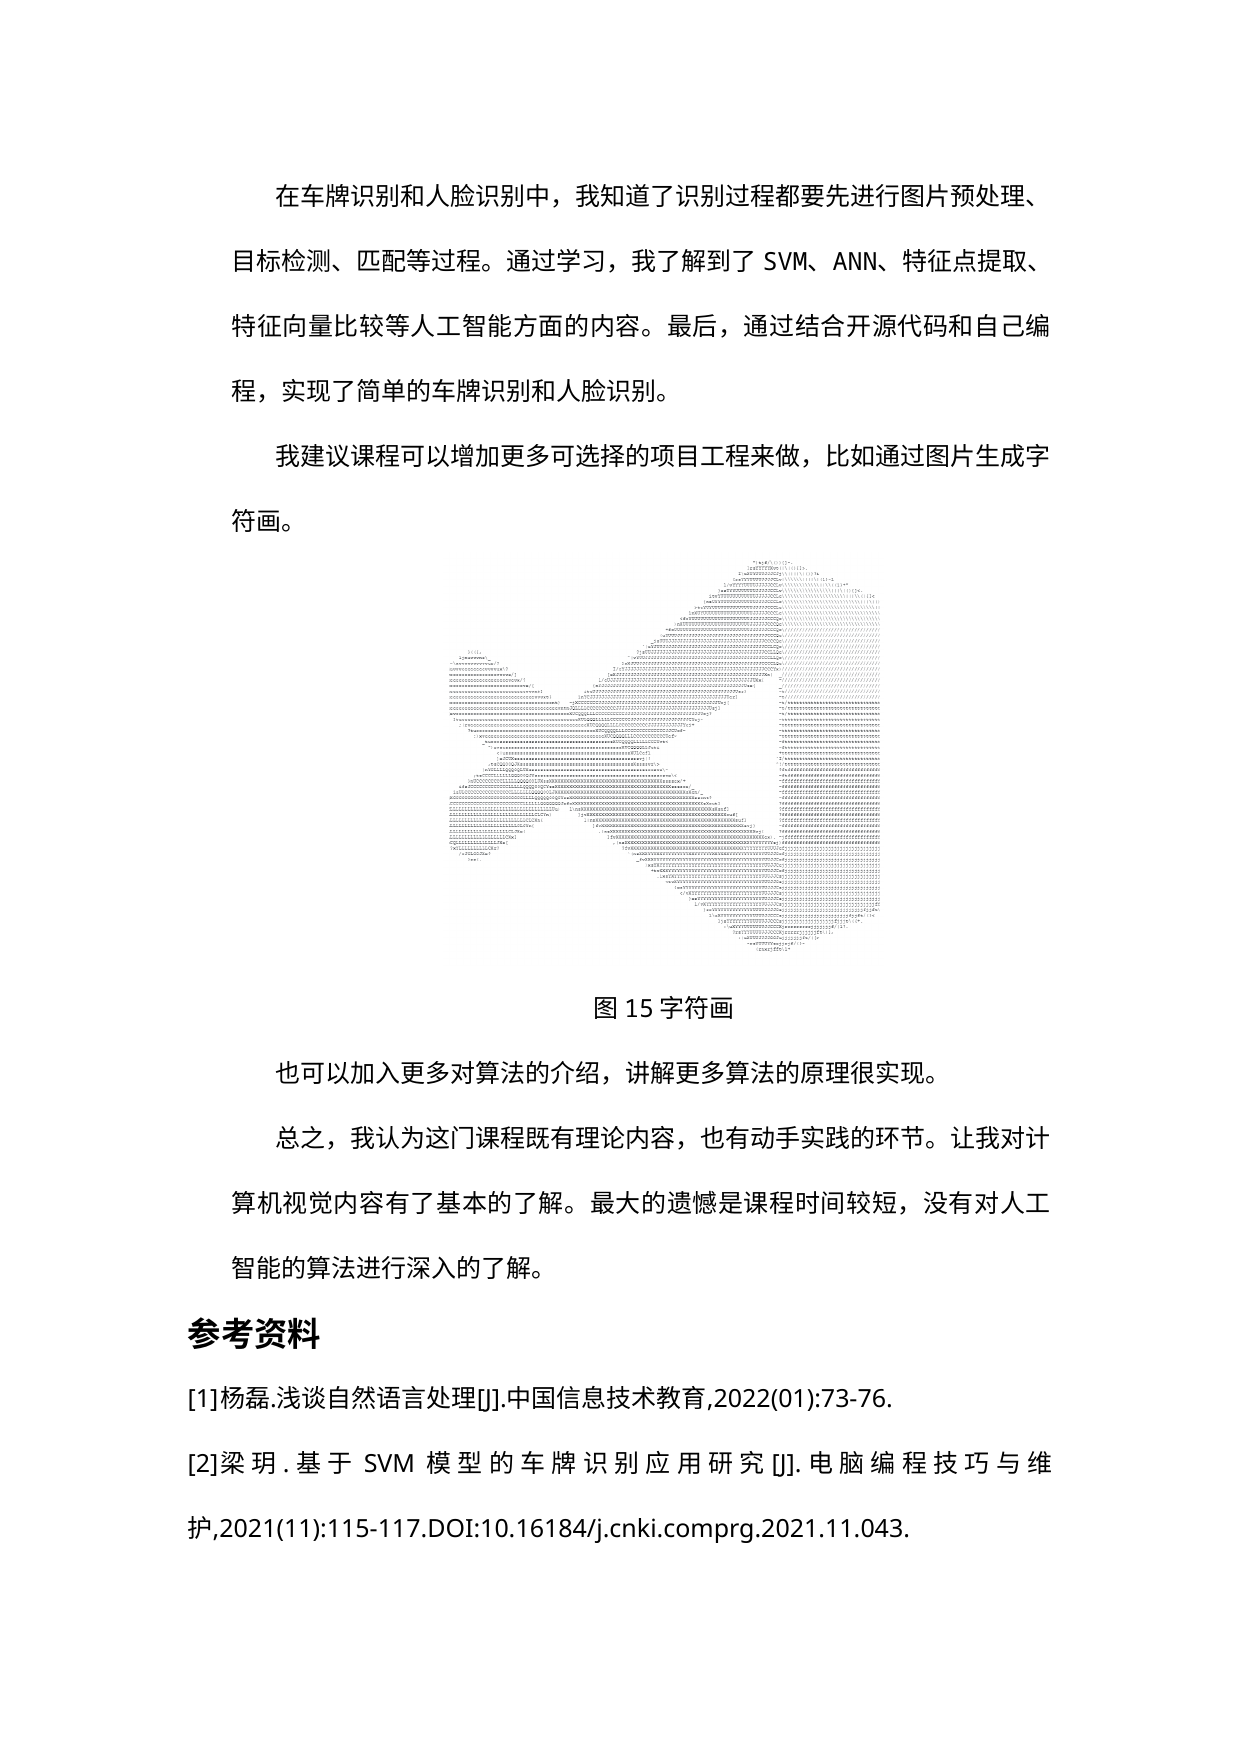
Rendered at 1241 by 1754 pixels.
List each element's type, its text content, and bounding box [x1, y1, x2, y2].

text 总之，我认为这门课程既有理论内容，也有动手实践的环节。让我对计算机视觉内容有了基本的了解。最大的遗憾是课程时间较短，没有对人工智能的算法进行深入的了解。 [231, 1104, 1053, 1299]
text 参考资料 [187, 1299, 1053, 1364]
text 我建议课程可以增加更多可选择的项目工程来做，比如通过图片生成字符画。 [231, 422, 1053, 552]
text 也可以加入更多对算法的介绍，讲解更多算法的原理很实现。 [231, 1039, 1053, 1104]
list 梁玥.基于SVM模型的车牌识别应用研究[J].电脑编程技巧与维护,2021(11):115-117.DOI:10.16184/j.cnki.comprg.2021.11.043. [187, 1429, 1053, 1559]
text 图 15 字符画 [231, 974, 1053, 1039]
picture [443, 552, 885, 966]
list 杨磊.浅谈自然语言处理[J].中国信息技术教育,2022(01):73-76. [187, 1364, 1053, 1429]
text 在车牌识别和人脸识别中，我知道了识别过程都要先进行图片预处理、目标检测、匹配等过程。通过学习，我了解到了SVM、ANN、特征点提取、特征向量比较等人工智能方面的内容。最后，通过结合开源代码和自己编程，实现了简单的车牌识别和人脸识别。 [231, 162, 1053, 422]
